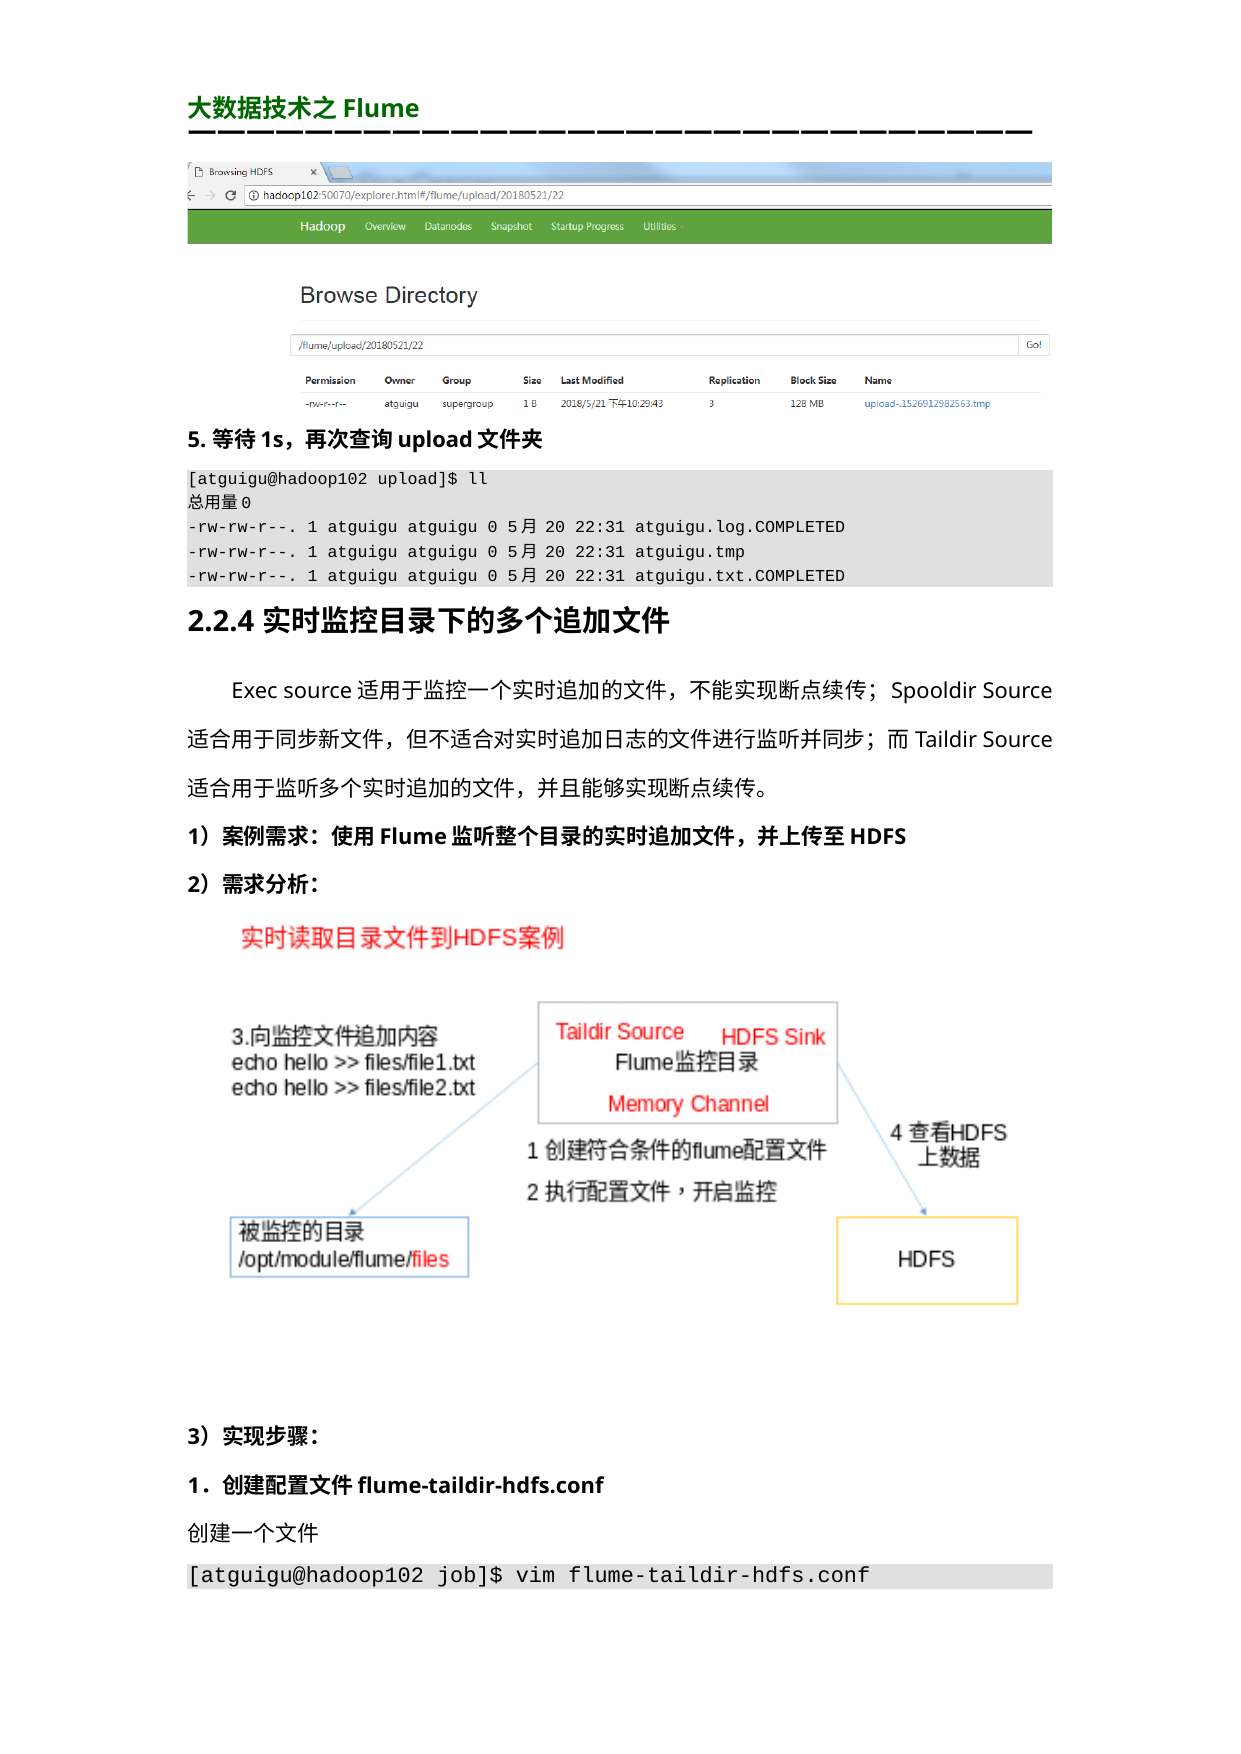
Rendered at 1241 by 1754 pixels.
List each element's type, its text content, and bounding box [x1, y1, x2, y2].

text -rw-rw-r--. 1 atguigu atguigu 0 5月 20 22:31 atguigu.txt.COMPLETED [187, 562, 1053, 587]
picture [187, 162, 1052, 419]
text [atguigu@hadoop102 upload]$ ll [187, 470, 1053, 489]
text 5. 等待1s，再次查询upload文件夹 [187, 422, 1053, 454]
text 1）案例需求：使用Flume监听整个目录的实时追加文件，并上传至HDFS [187, 819, 1053, 851]
text 2）需求分析： [187, 867, 1053, 899]
text 3）实现步骤： [187, 915, 1053, 1452]
text 创建一个文件 [187, 1516, 1053, 1548]
text Exec source适用于监控一个实时追加的文件，不能实现断点续传；Spooldir Source适合用于同步新文件，但不适合对实时追加日志的文件进行监听并同步；而Taildir Source适合用于监听多个实时追加的文件，并且能够实现断点续传。 [187, 673, 1053, 803]
subtitle 2.2.4 实时监控目录下的多个追加文件 [187, 587, 1053, 652]
text -rw-rw-r--. 1 atguigu atguigu 0 5月 20 22:31 atguigu.log.COMPLETED [187, 513, 1053, 538]
text -rw-rw-r--. 1 atguigu atguigu 0 5月 20 22:31 atguigu.tmp [187, 538, 1053, 562]
text 总用量 0 [187, 489, 1053, 513]
text 1．创建配置文件flume-taildir-hdfs.conf [187, 1467, 1053, 1500]
text [atguigu@hadoop102 job]$ vim flume-taildir-hdfs.conf [187, 1564, 1053, 1589]
